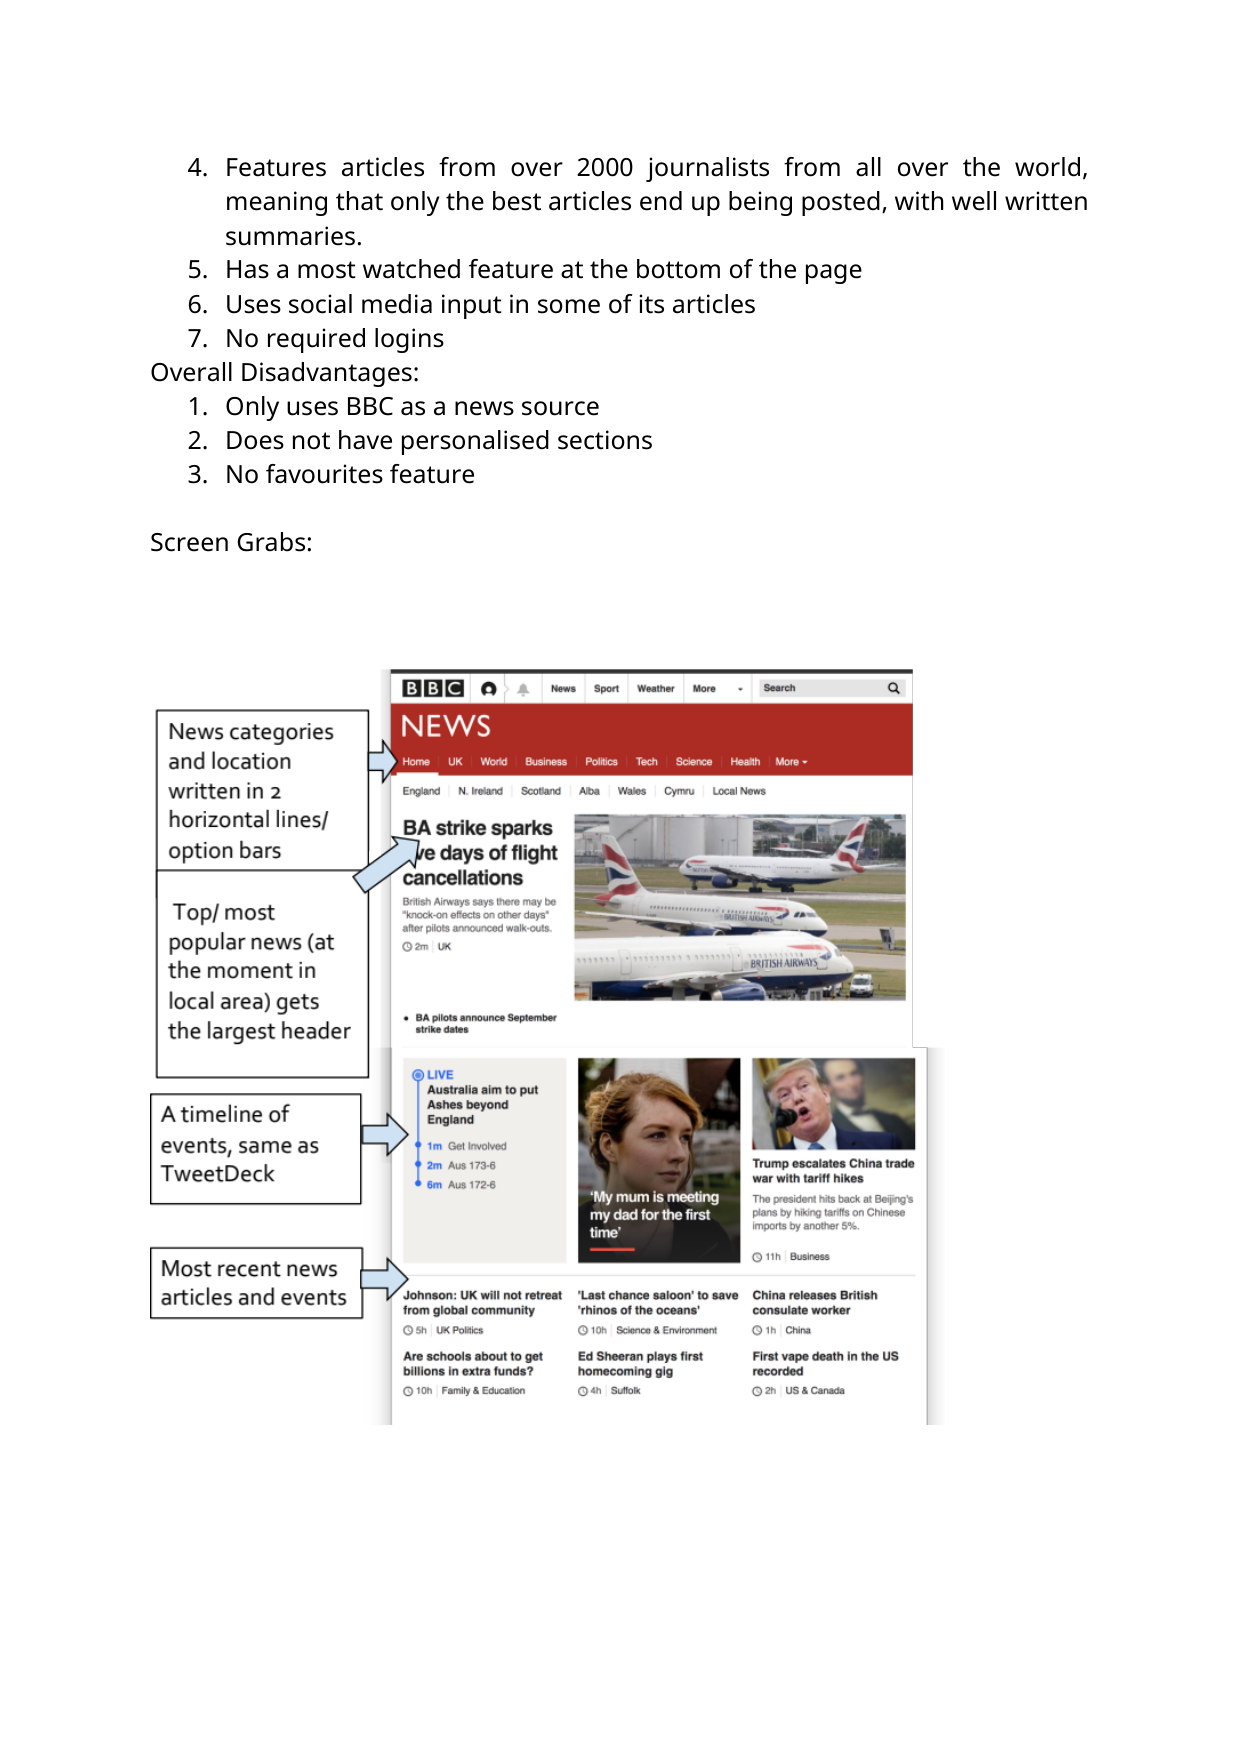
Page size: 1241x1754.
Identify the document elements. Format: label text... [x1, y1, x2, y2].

list Does not have personalised sections [187, 422, 1090, 457]
list Features articles from over 2000 journalists from all over the world, meaning that only the best articles end up being posted, with well written summaries. [187, 150, 1090, 252]
list Has a most watched feature at the bottom of the page [187, 252, 1090, 286]
list Uses social media input in some of its articles [187, 286, 1090, 320]
list No favourites feature [187, 457, 1090, 491]
list No required logins [187, 320, 1090, 354]
text Overall Disadvantages: [150, 354, 1090, 388]
list Only uses BBC as a news source [187, 388, 1090, 422]
text Screen Grabs: [150, 525, 1090, 559]
